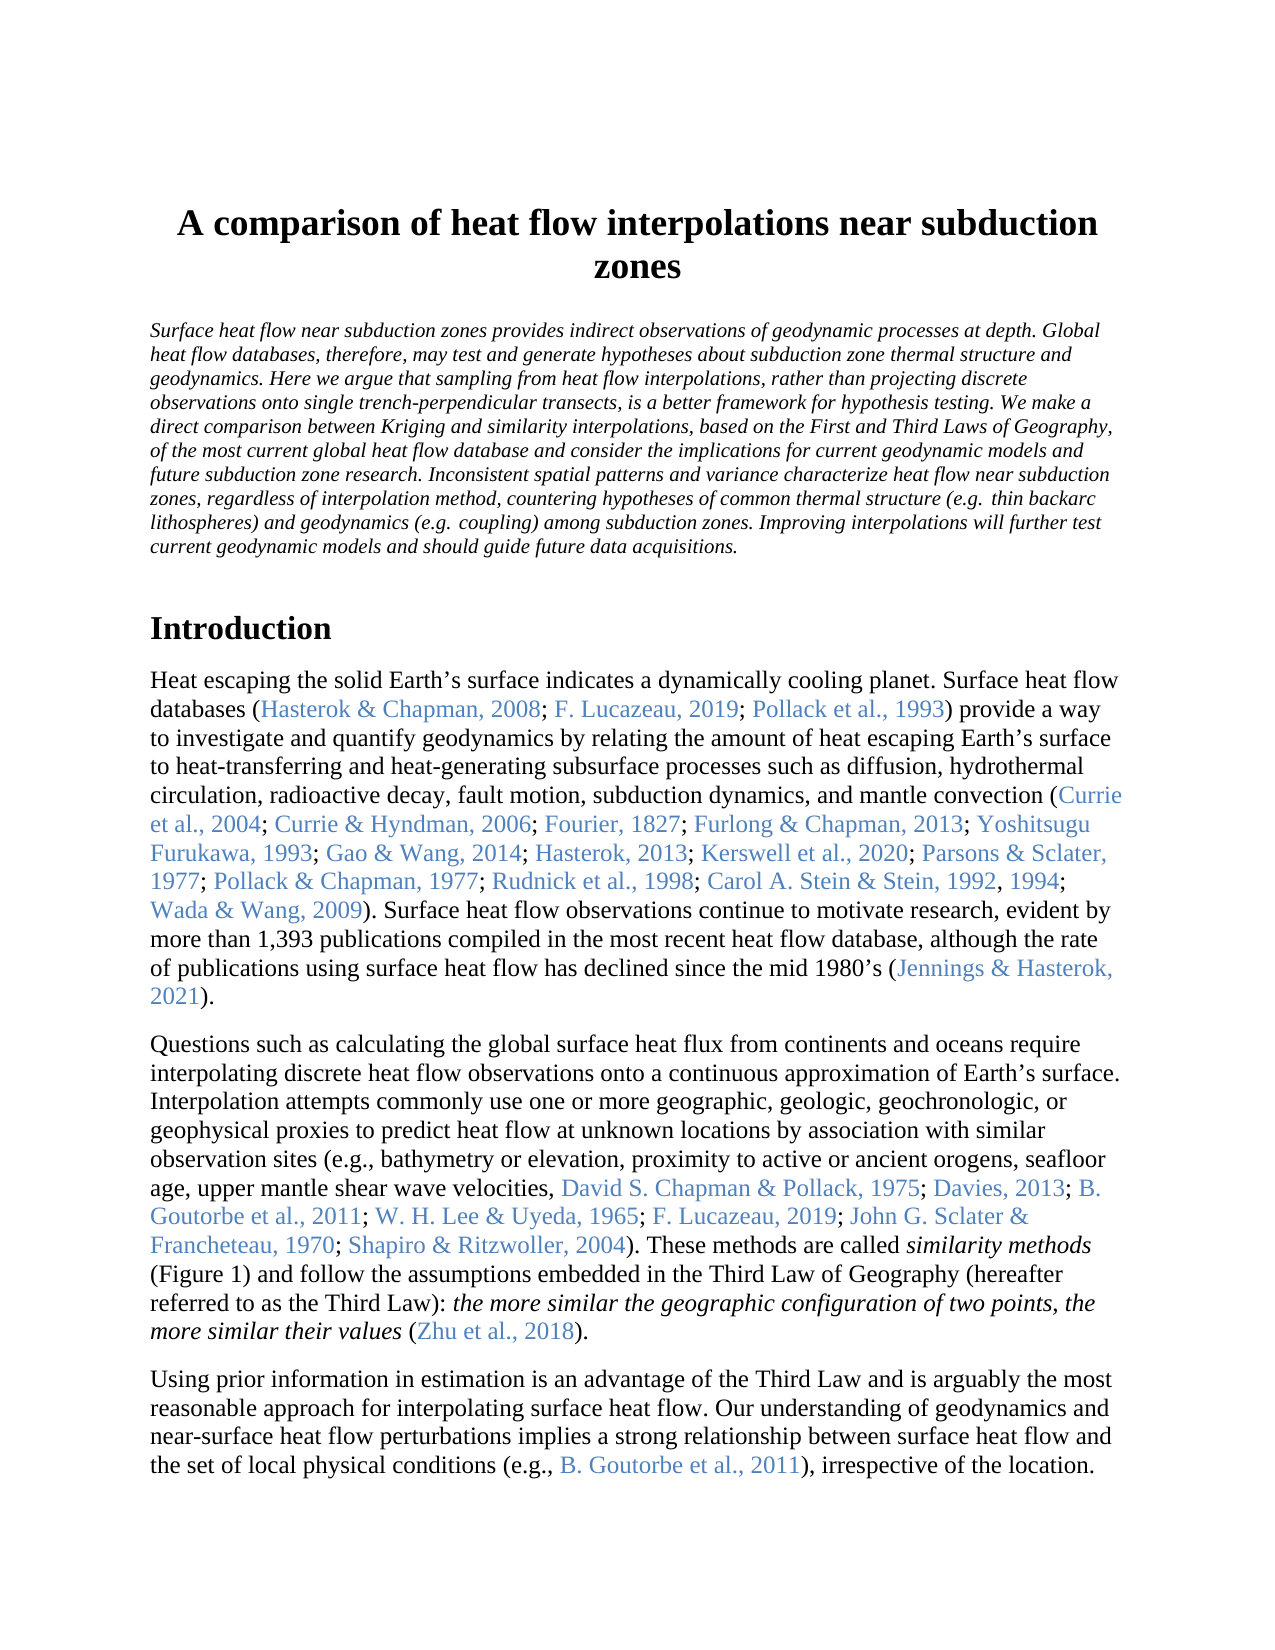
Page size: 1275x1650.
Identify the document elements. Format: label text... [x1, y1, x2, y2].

subtitle Introduction [150, 608, 1125, 646]
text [150, 1364, 1125, 1479]
title A comparison of heat flow interpolations near subduction zones [150, 200, 1125, 286]
text Surface heat flow near subduction zones provides indirect observations of geodynamic processes at depth. Global heat flow databases, therefore, may test and generate hypotheses about subduction zone thermal structure and geodynamics. Here we argue that sampling from heat flow interpolations, rather than projecting discrete observations onto single trench-perpendicular transects, is a better framework for hypothesis testing. We make a direct comparison between Kriging and similarity interpolations, based on the First and Third Laws of Geography, of the most current global heat flow database and consider the implications for current geodynamic models and future subduction zone research. Inconsistent spatial patterns and variance characterize heat flow near subduction zones, regardless of interpolation method, countering hypotheses of common thermal structure (e.g. thin backarc lithospheres) and geodynamics (e.g. coupling) among subduction zones. Improving interpolations will further test current geodynamic models and should guide future data acquisitions. [150, 317, 1125, 558]
text Heat escaping the solid Earth’s surface indicates a dynamically cooling planet. Surface heat flow databases (Hasterok & Chapman, 2008; F. Lucazeau, 2019; Pollack et al., 1993) provide a way to investigate and quantify geodynamics by relating the amount of heat escaping Earth’s surface to heat-transferring and heat-generating subsurface processes such as diffusion, hydrothermal circulation, radioactive decay, fault motion, subduction dynamics, and mantle convection (Currie et al., 2004; Currie & Hyndman, 2006; Fourier, 1827; Furlong & Chapman, 2013; Yoshitsugu Furukawa, 1993; Gao & Wang, 2014; Hasterok, 2013; Kerswell et al., 2020; Parsons & Sclater, 1977; Pollack & Chapman, 1977; Rudnick et al., 1998; Carol A. Stein & Stein, 1992, 1994; Wada & Wang, 2009). Surface heat flow observations continue to motivate research, evident by more than 1,393 publications compiled in the most recent heat flow database, although the rate of publications using surface heat flow has declined since the mid 1980’s (Jennings & Hasterok, 2021). [150, 665, 1125, 1010]
text Questions such as calculating the global surface heat flux from continents and oceans require interpolating discrete heat flow observations onto a continuous approximation of Earth’s surface. Interpolation attempts commonly use one or more geographic, geologic, geochronologic, or geophysical proxies to predict heat flow at unknown locations by association with similar observation sites (e.g., bathymetry or elevation, proximity to active or ancient orogens, seafloor age, upper mantle shear wave velocities, David S. Chapman & Pollack, 1975; Davies, 2013; B. Goutorbe et al., 2011; W. H. Lee & Uyeda, 1965; F. Lucazeau, 2019; John G. Sclater & Francheteau, 1970; Shapiro & Ritzwoller, 2004). These methods are called similarity methods (Figure 1) and follow the assumptions embedded in the Third Law of Geography (hereafter referred to as the Third Law): the more similar the geographic configuration of two points, the more similar their values (Zhu et al., 2018). [150, 1029, 1125, 1345]
